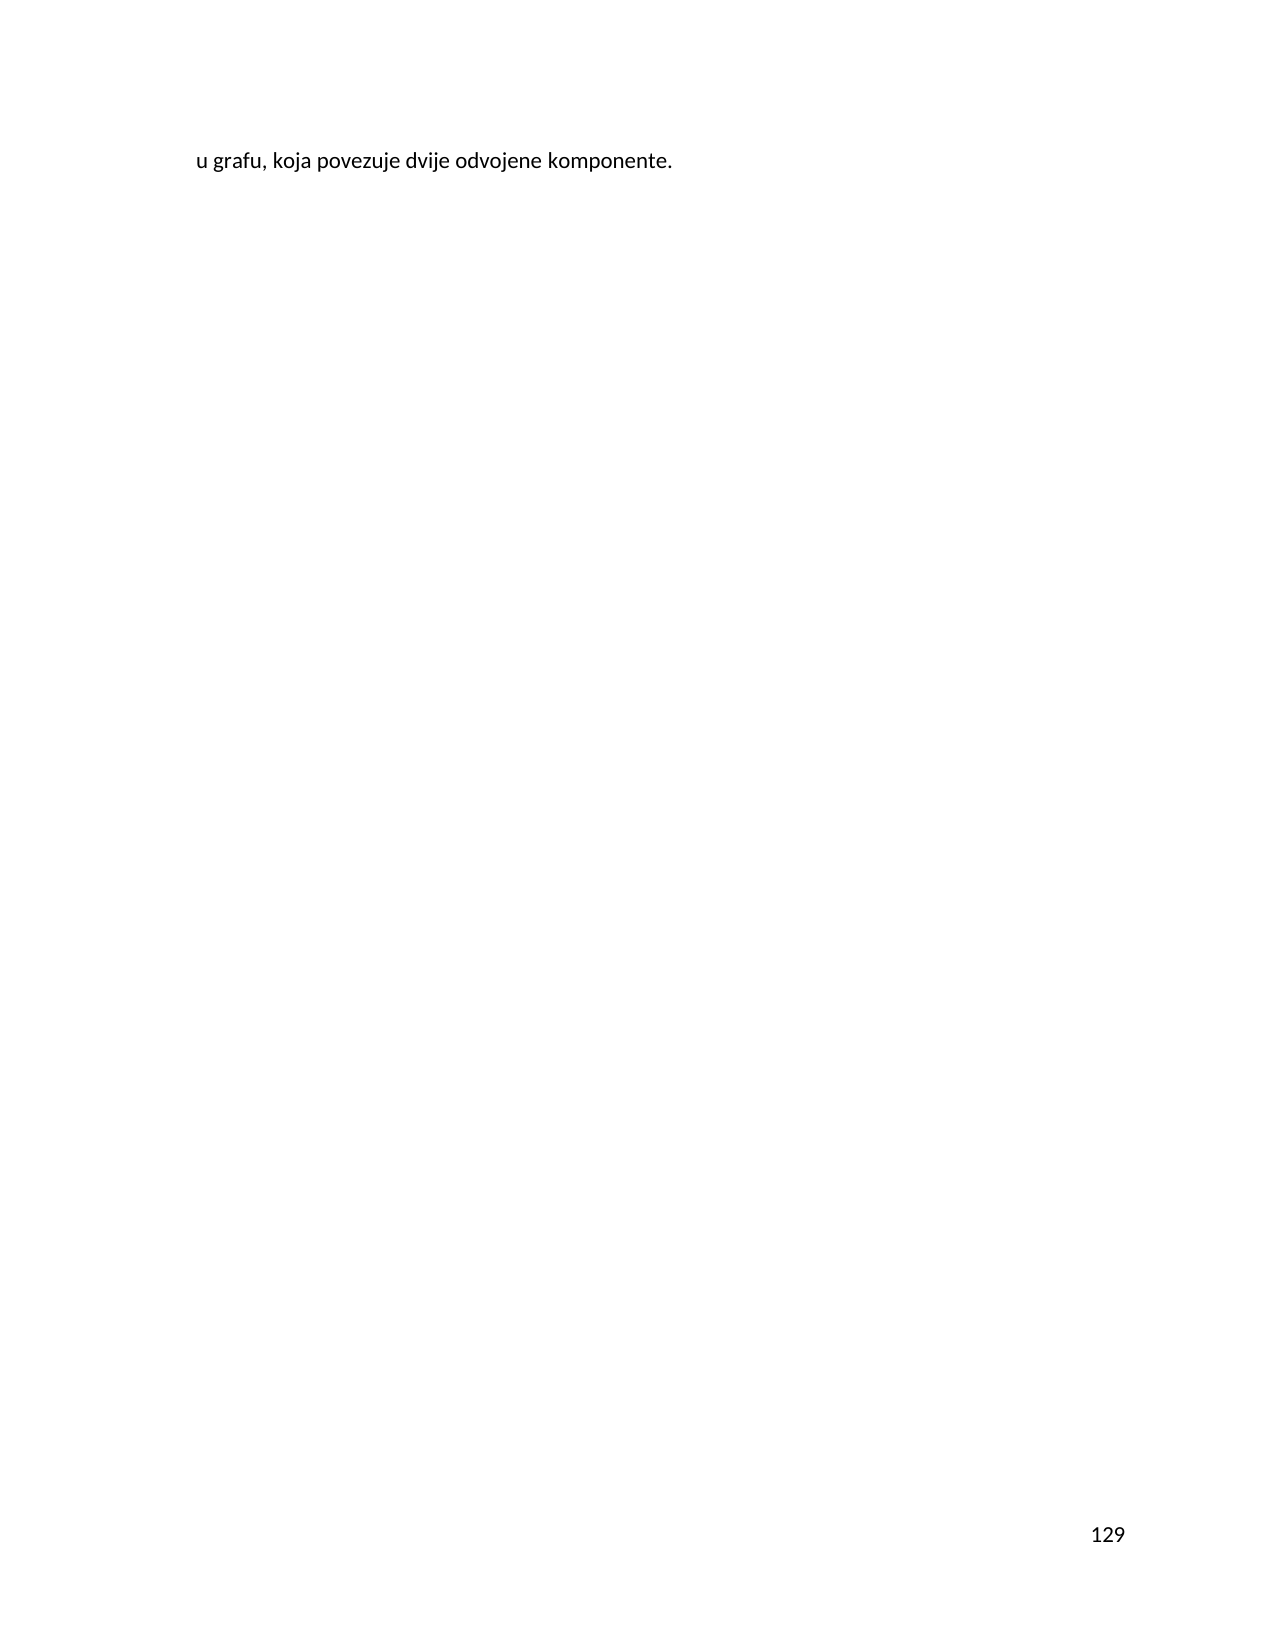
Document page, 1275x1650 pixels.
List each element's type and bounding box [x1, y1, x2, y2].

text [196, 146, 1115, 174]
